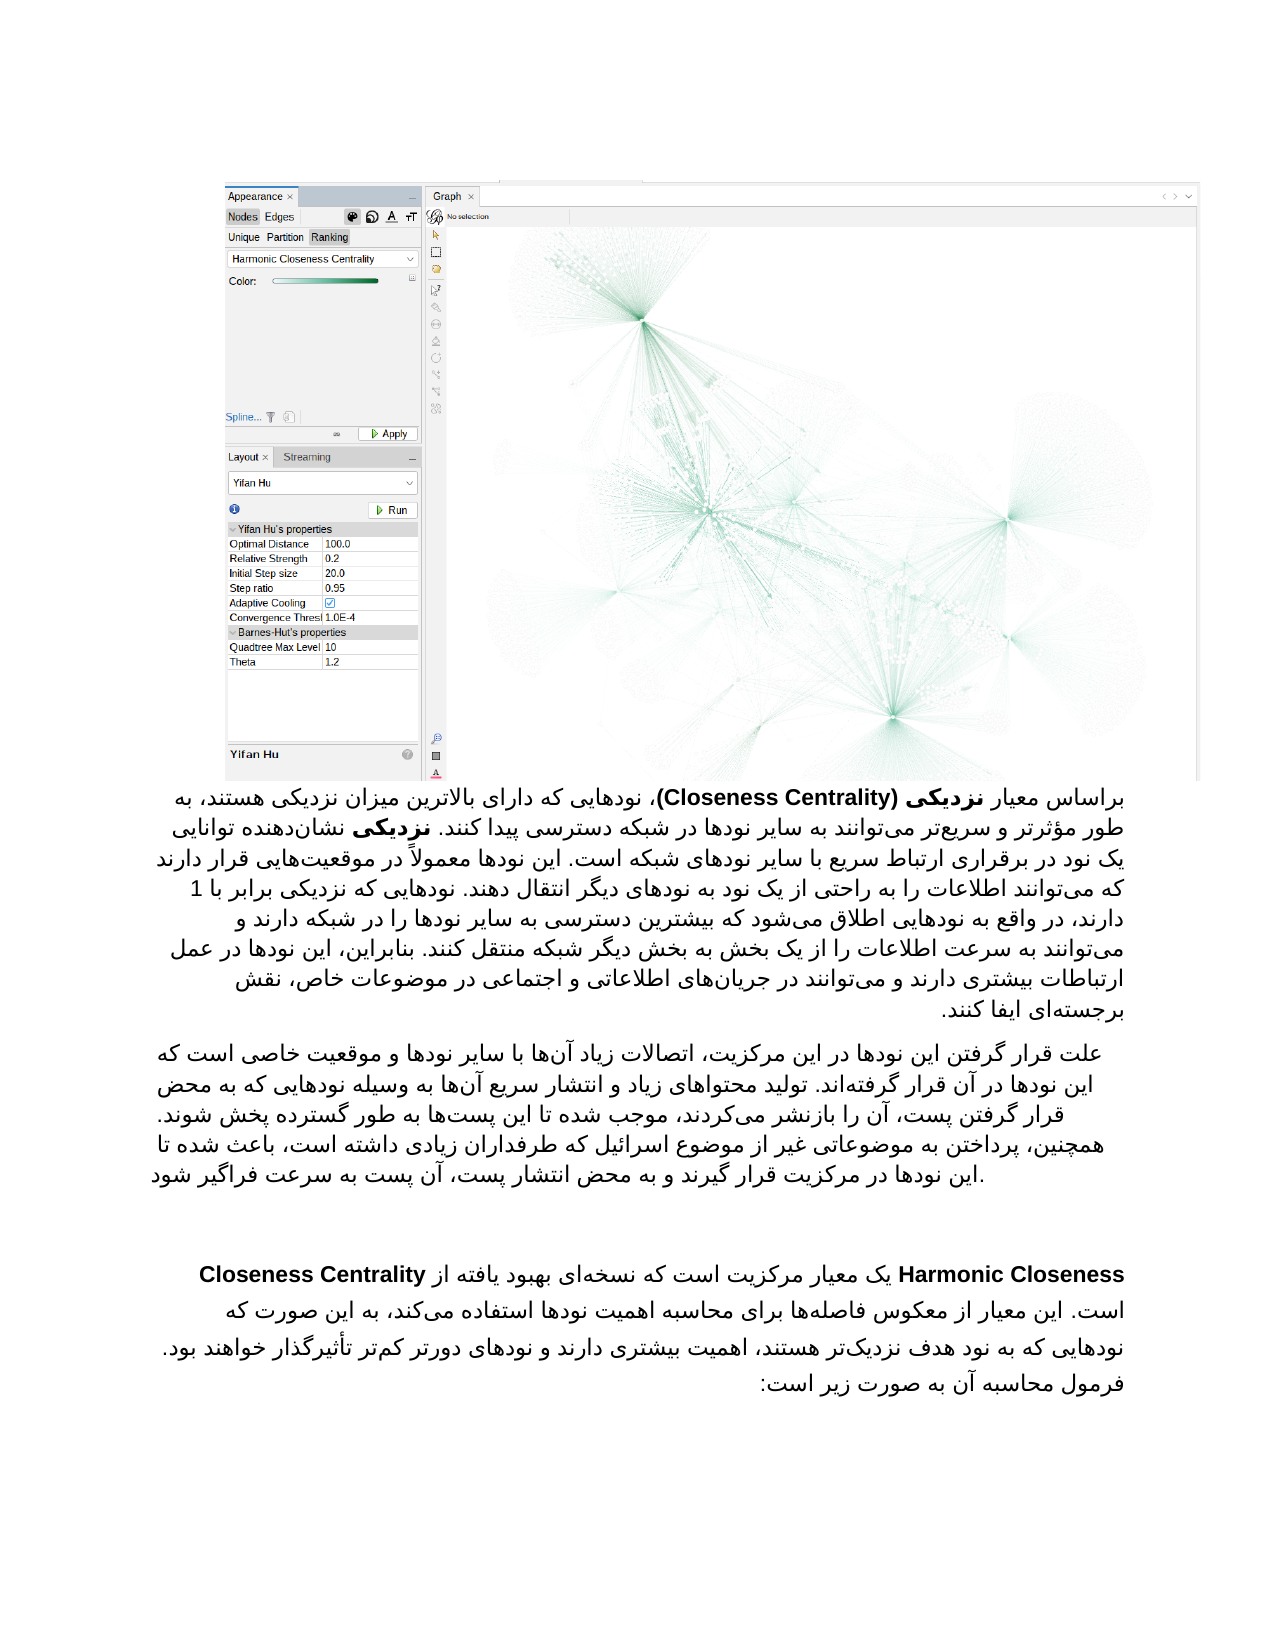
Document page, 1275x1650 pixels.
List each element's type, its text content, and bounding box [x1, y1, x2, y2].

text Harmonic Closeness یک معیار مرکزیت است که نسخه‌ای بهبود یافته از Closeness Centrality است. این معیار از معکوس فاصله‌ها برای محاسبه اهمیت نودها استفاده می‌کند، به این صورت که نودهایی که به نود هدف نزدیک‌تر هستند، اهمیت بیشتری دارند و نودهای دورتر کم‌تر تأثیرگذار خواهند بود. فرمول محاسبه آن به صورت زیر است: [150, 1261, 1125, 1397]
picture [225, 180, 1200, 781]
text براساس معیار نزدیکی (Closeness Centrality)، نودهایی که دارای بالاترین میزان نزدیکی هستند، به طور مؤثرتر و سریع‌تر می‌توانند به سایر نودها در شبکه دسترسی پیدا کنند. نزدیکی نشان‌دهنده توانایی یک نود در برقراری ارتباط سریع با سایر نودهای شبکه است. این نودها معمولاً در موقعیت‌هایی قرار دارند که می‌توانند اطلاعات را به راحتی از یک نود به نودهای دیگر انتقال دهند. نودهایی که نزدیکی برابر با 1 دارند، در واقع به نودهایی اطلاق می‌شود که بیشترین دسترسی به سایر نودها را در شبکه دارند و می‌توانند به سرعت اطلاعات را از یک بخش به بخش دیگر شبکه منتقل کنند. بنابراین، این نودها در عمل ارتباطات بیشتری دارند و می‌توانند در جریان‌های اطلاعاتی و اجتماعی در موضوعات خاص، نقش برجسته‌ای ایفا کنند. [150, 784, 1125, 1022]
text علت قرار گرفتن این نودها در این مرکزیت، اتصالات زیاد آن‌ها با سایر نودها و موقعیت خاصی است که این نودها در آن قرار گرفته‌اند. تولید محتواهای زیاد و انتشار سریع آن‌ها به وسیله نودهایی که به محض قرار گرفتن پست، آن را بازنشر می‌کردند، موجب شده تا این پست‌ها به طور گسترده پخش شوند. همچنین، پرداختن به موضوعاتی غیر از موضوع اسرائیل که طرفداران زیادی داشته است، باعث شده تا این نودها در مرکزیت قرار گیرند و به محض انتشار پست، آن پست به سرعت فراگیر شود. [150, 1040, 1125, 1187]
